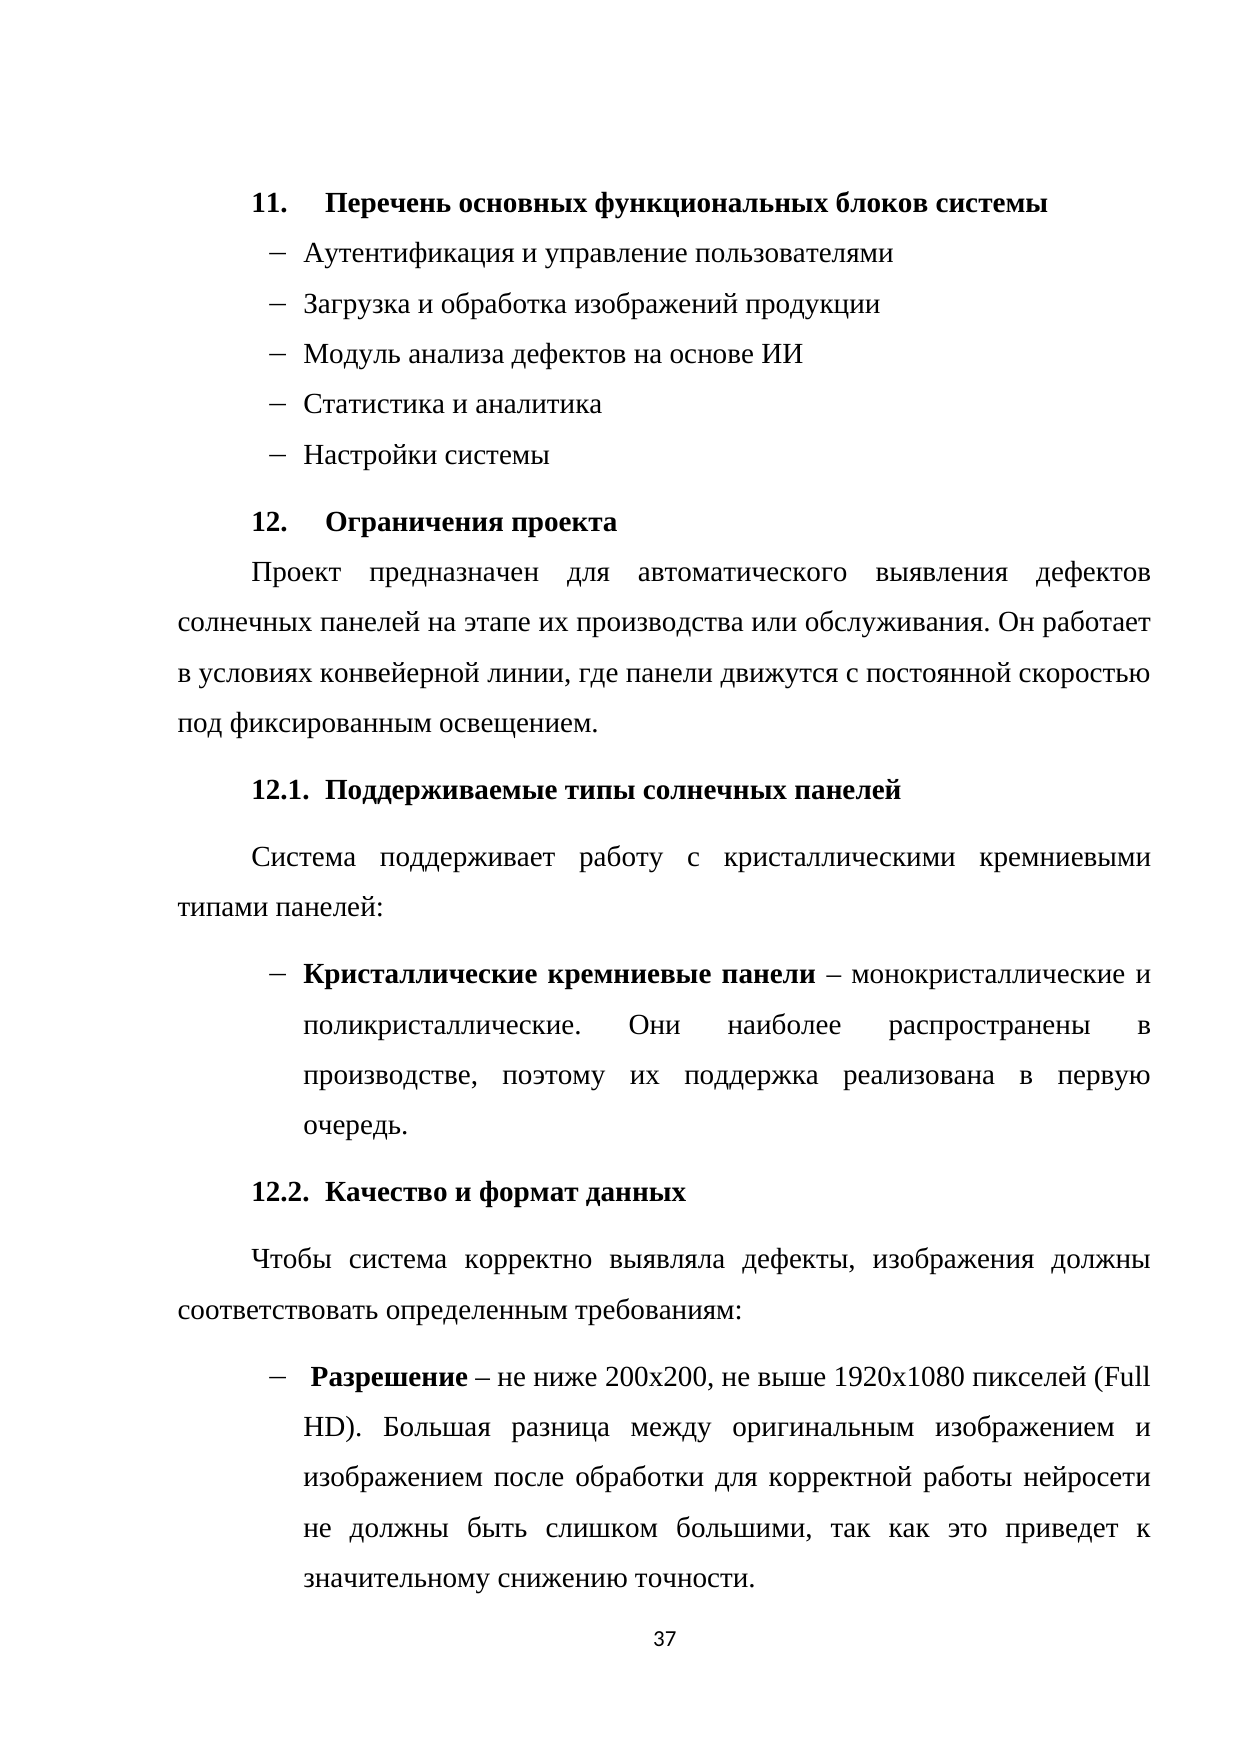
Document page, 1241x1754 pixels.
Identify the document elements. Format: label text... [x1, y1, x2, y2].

text Разрешение – не ниже 200х200, не выше 1920x1080 пикселей (Full HD). Большая разница между оригинальным изображением и изображением после обработки для корректной работы нейросети не должны быть слишком большими, так как это приведет к значительному снижению точности. [266, 1359, 1152, 1594]
text Поддерживаемые типы солнечных панелей [251, 772, 1152, 806]
text Статистика и аналитика [266, 387, 1152, 420]
text Система поддерживает работу с кристаллическими кремниевыми типами панелей: [177, 839, 1152, 923]
text Чтобы система корректно выявляла дефекты, изображения должны соответствовать определенным требованиям: [177, 1241, 1152, 1325]
text Аутентификация и управление пользователями [266, 235, 1152, 269]
text Ограничения проекта [251, 504, 1152, 538]
text Проект предназначен для автоматического выявления дефектов солнечных панелей на этапе их производства или обслуживания. Он работает в условиях конвейерной линии, где панели движутся с постоянной скоростью под фиксированным освещением. [177, 554, 1152, 739]
text Настройки системы [266, 437, 1152, 471]
text Модуль анализа дефектов на основе ИИ [266, 336, 1152, 370]
text Кристаллические кремниевые панели – монокристаллические и поликристаллические. Они наиболее распространены в производстве, поэтому их поддержка реализована в первую очередь. [266, 956, 1152, 1141]
text Загрузка и обработка изображений продукции [266, 286, 1152, 319]
text Перечень основных функциональных блоков системы [251, 185, 1152, 219]
text Качество и формат данных [251, 1174, 1152, 1208]
